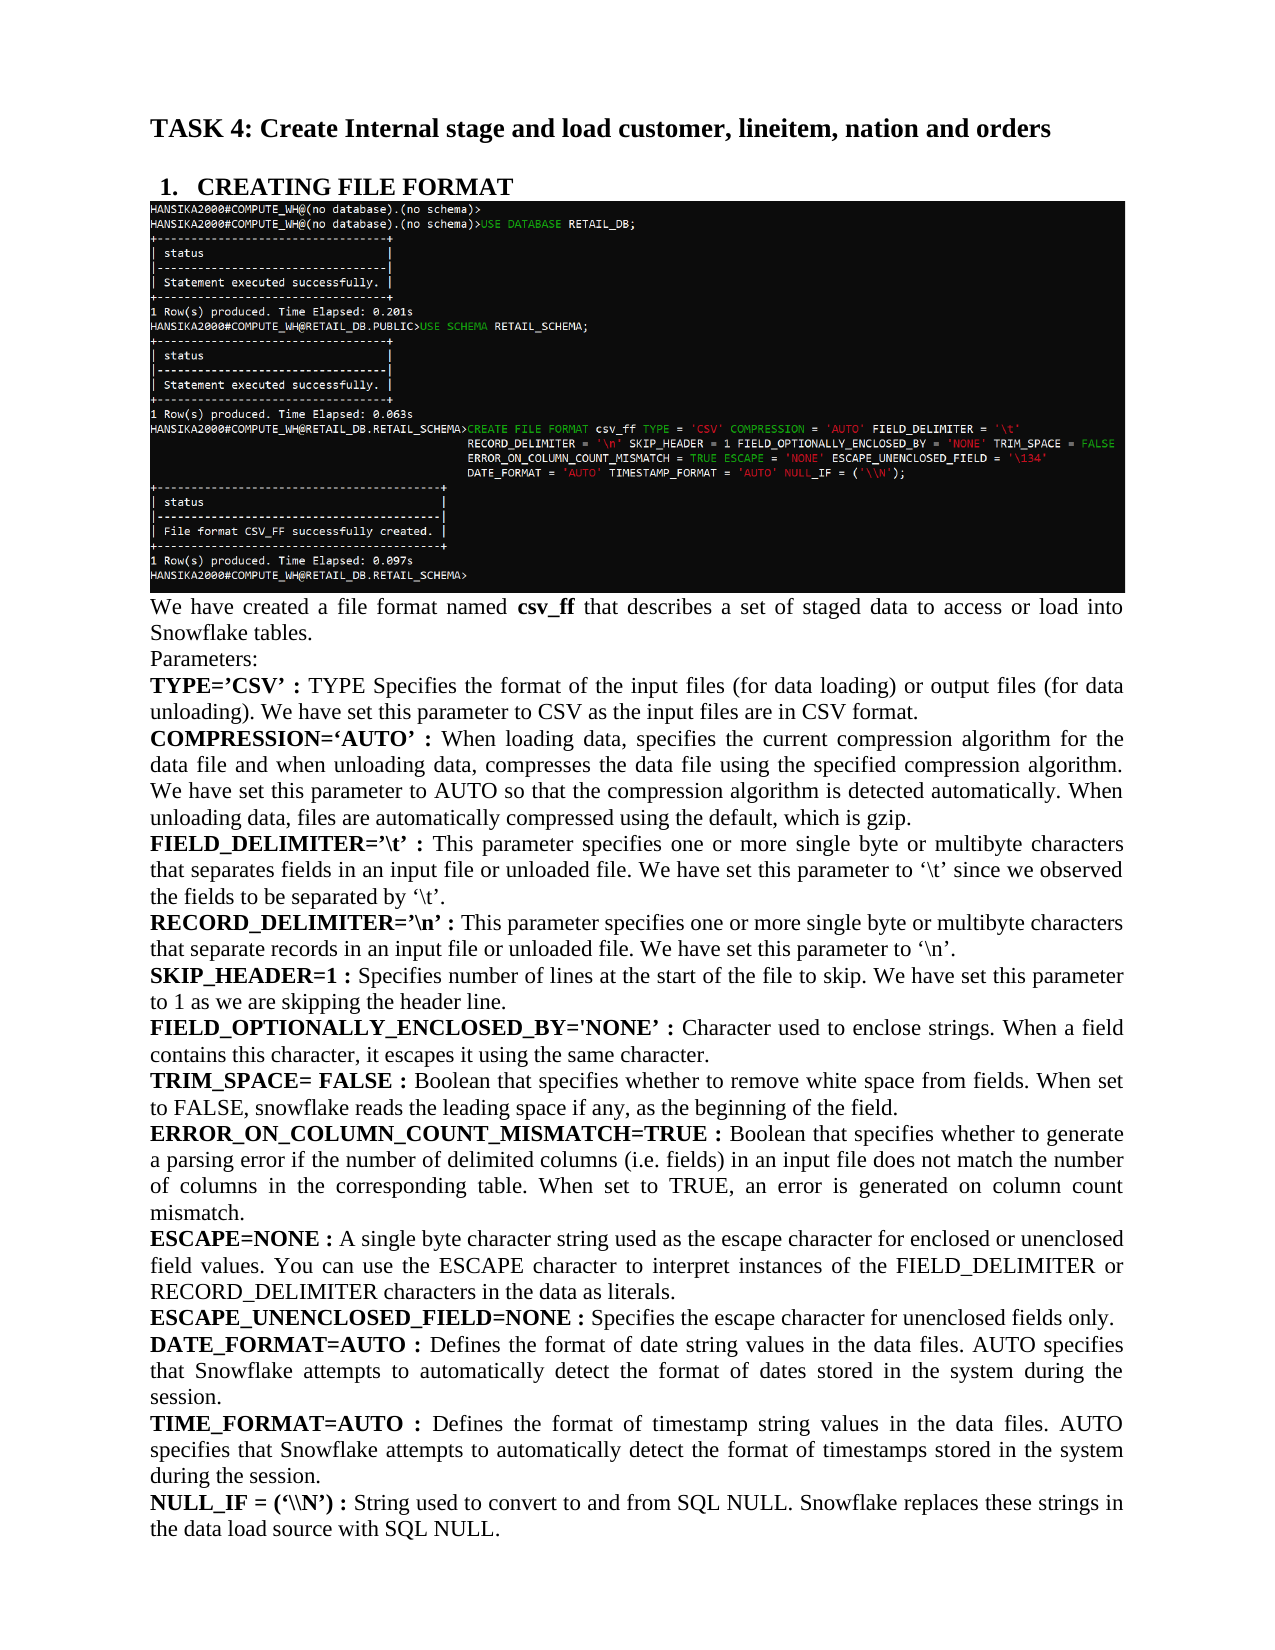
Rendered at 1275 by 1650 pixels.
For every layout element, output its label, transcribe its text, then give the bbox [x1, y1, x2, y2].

text FIELD_OPTIONALLY_ENCLOSED_BY='NONE’ : Character used to enclose strings. When a field contains this character, it escapes it using the same character. [150, 1014, 1125, 1067]
list CREATING FILE FORMAT [159, 172, 1125, 201]
text NULL_IF = (‘\\N’) : String used to convert to and from SQL NULL. Snowflake replaces these strings in the data load source with SQL NULL. [150, 1489, 1125, 1542]
text We have created a file format named csv_ff that describes a set of staged data to access or load into Snowflake tables. [150, 593, 1125, 646]
text DATE_FORMAT=AUTO : Defines the format of date string values in the data files. AUTO specifies that Snowflake attempts to automatically detect the format of dates stored in the system during the session. [150, 1331, 1125, 1410]
text ESCAPE_UNENCLOSED_FIELD=NONE : Specifies the escape character for unenclosed fields only. [150, 1304, 1125, 1331]
text SKIP_HEADER=1 : Specifies number of lines at the start of the file to skip. We have set this parameter to 1 as we are skipping the header line. [150, 962, 1125, 1014]
text ERROR_ON_COLUMN_COUNT_MISMATCH=TRUE : Boolean that specifies whether to generate a parsing error if the number of delimited columns (i.e. fields) in an input file does not match the number of columns in the corresponding table. When set to TRUE, an error is generated on column count mismatch. [150, 1120, 1125, 1225]
text RECORD_DELIMITER=’\n’ : This parameter specifies one or more single byte or multibyte characters that separate records in an input file or unloaded file. We have set this parameter to ‘\n’. [150, 909, 1125, 962]
text ESCAPE=NONE : A single byte character string used as the escape character for enclosed or unenclosed field values. You can use the ESCAPE character to interpret instances of the FIELD_DELIMITER or RECORD_DELIMITER characters in the data as literals. [150, 1225, 1125, 1304]
text Parameters: [150, 646, 1125, 672]
picture [150, 201, 1125, 593]
text TRIM_SPACE= FALSE : Boolean that specifies whether to remove white space from fields. When set to FALSE, snowflake reads the leading space if any, as the beginning of the field. [150, 1067, 1125, 1120]
text TIME_FORMAT=AUTO : Defines the format of timestamp string values in the data files. AUTO specifies that Snowflake attempts to automatically detect the format of timestamps stored in the system during the session. [150, 1410, 1125, 1489]
text FIELD_DELIMITER=’\t’ : This parameter specifies one or more single byte or multibyte characters that separates fields in an input file or unloaded file. We have set this parameter to ‘\t’ since we observed the fields to be separated by ‘\t’. [150, 830, 1125, 909]
text COMPRESSION=‘AUTO’ : When loading data, specifies the current compression algorithm for the data file and when unloading data, compresses the data file using the specified compression algorithm. We have set this parameter to AUTO so that the compression algorithm is detected automatically. When unloading data, files are automatically compressed using the default, which is gzip. [150, 724, 1125, 830]
text TYPE=’CSV’ : TYPE Specifies the format of the input files (for data loading) or output files (for data unloading). We have set this parameter to CSV as the input files are in CSV format. [150, 672, 1125, 724]
text TASK 4: Create Internal stage and load customer, lineitem, nation and orders [150, 112, 1125, 144]
